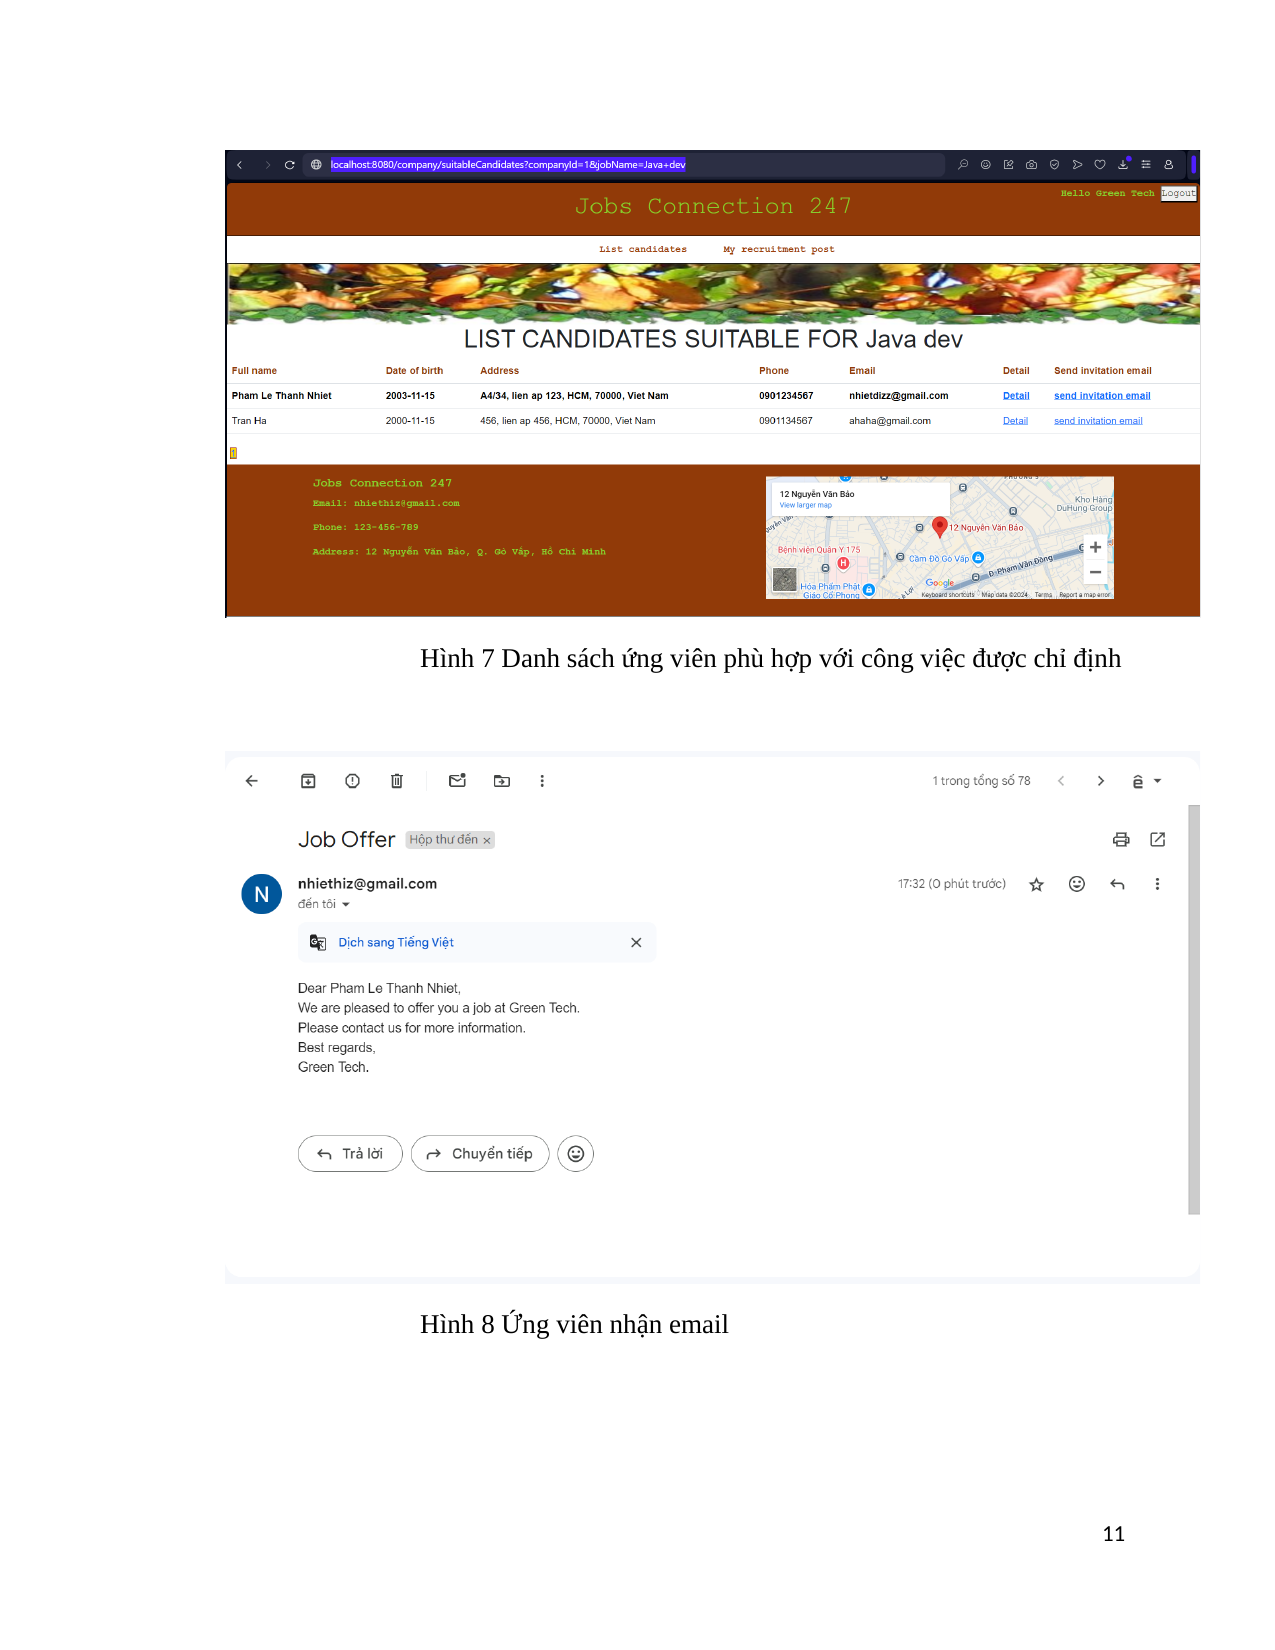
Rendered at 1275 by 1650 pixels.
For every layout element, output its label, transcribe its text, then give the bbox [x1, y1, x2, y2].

picture [225, 751, 1200, 1284]
picture [225, 150, 1200, 618]
